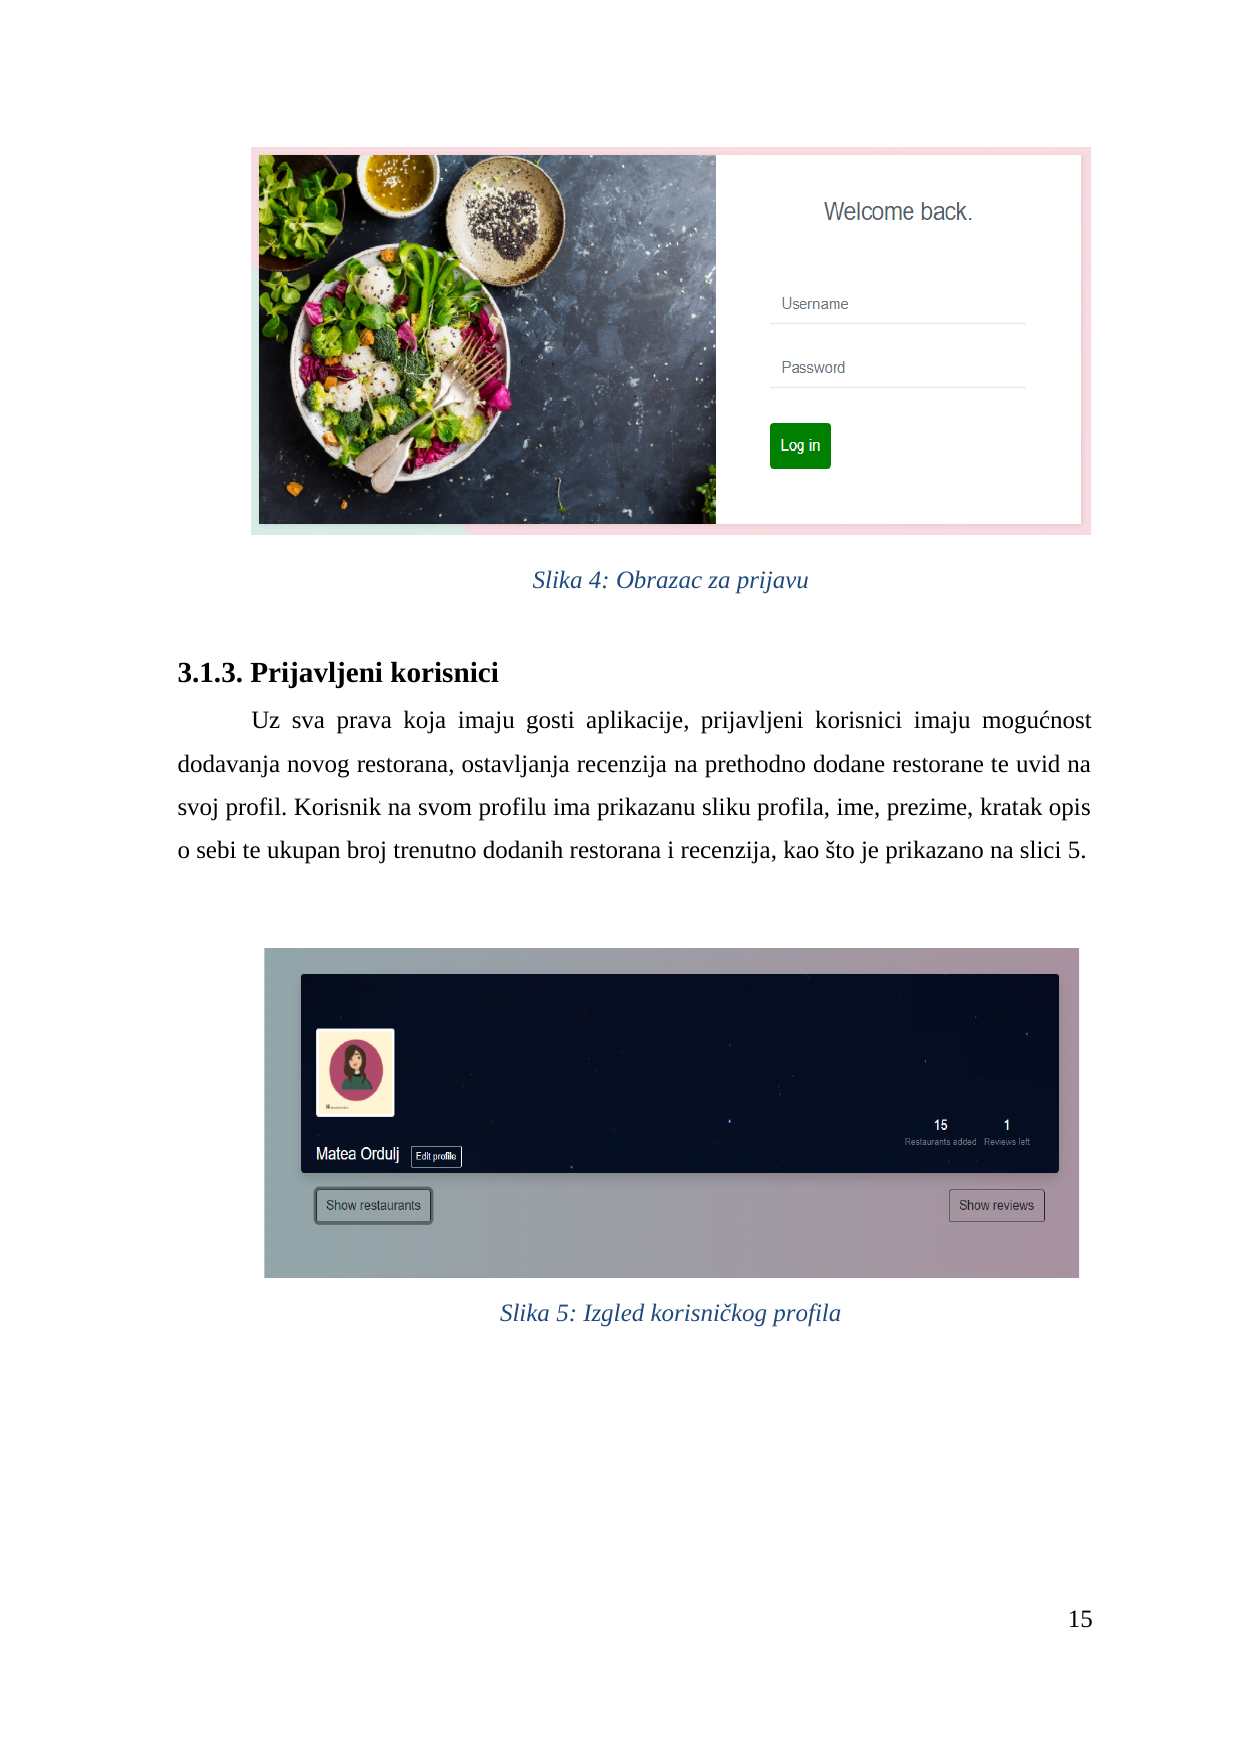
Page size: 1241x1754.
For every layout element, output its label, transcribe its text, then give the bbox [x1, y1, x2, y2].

picture [264, 948, 1080, 1278]
picture [251, 147, 1092, 535]
text Slika 4: Obrazac za prijavu [177, 565, 1092, 594]
subtitle 3.1.3. Prijavljeni korisnici [177, 655, 1092, 689]
text Uz sva prava koja imaju gosti aplikacije, prijavljeni korisnici imaju mogućnost dodavanja novog restorana, ostavljanja recenzija na prethodno dodane restorane te uvid na svoj profil. Korisnik na svom profilu ima prikazanu sliku profila, ime, prezime, kratak opis o sebi te ukupan broj trenutno dodanih restorana i recenzija, kao što je prikazano na slici 5. [177, 706, 1092, 864]
text Slika 5: Izgled korisničkog profila [177, 1298, 1092, 1327]
